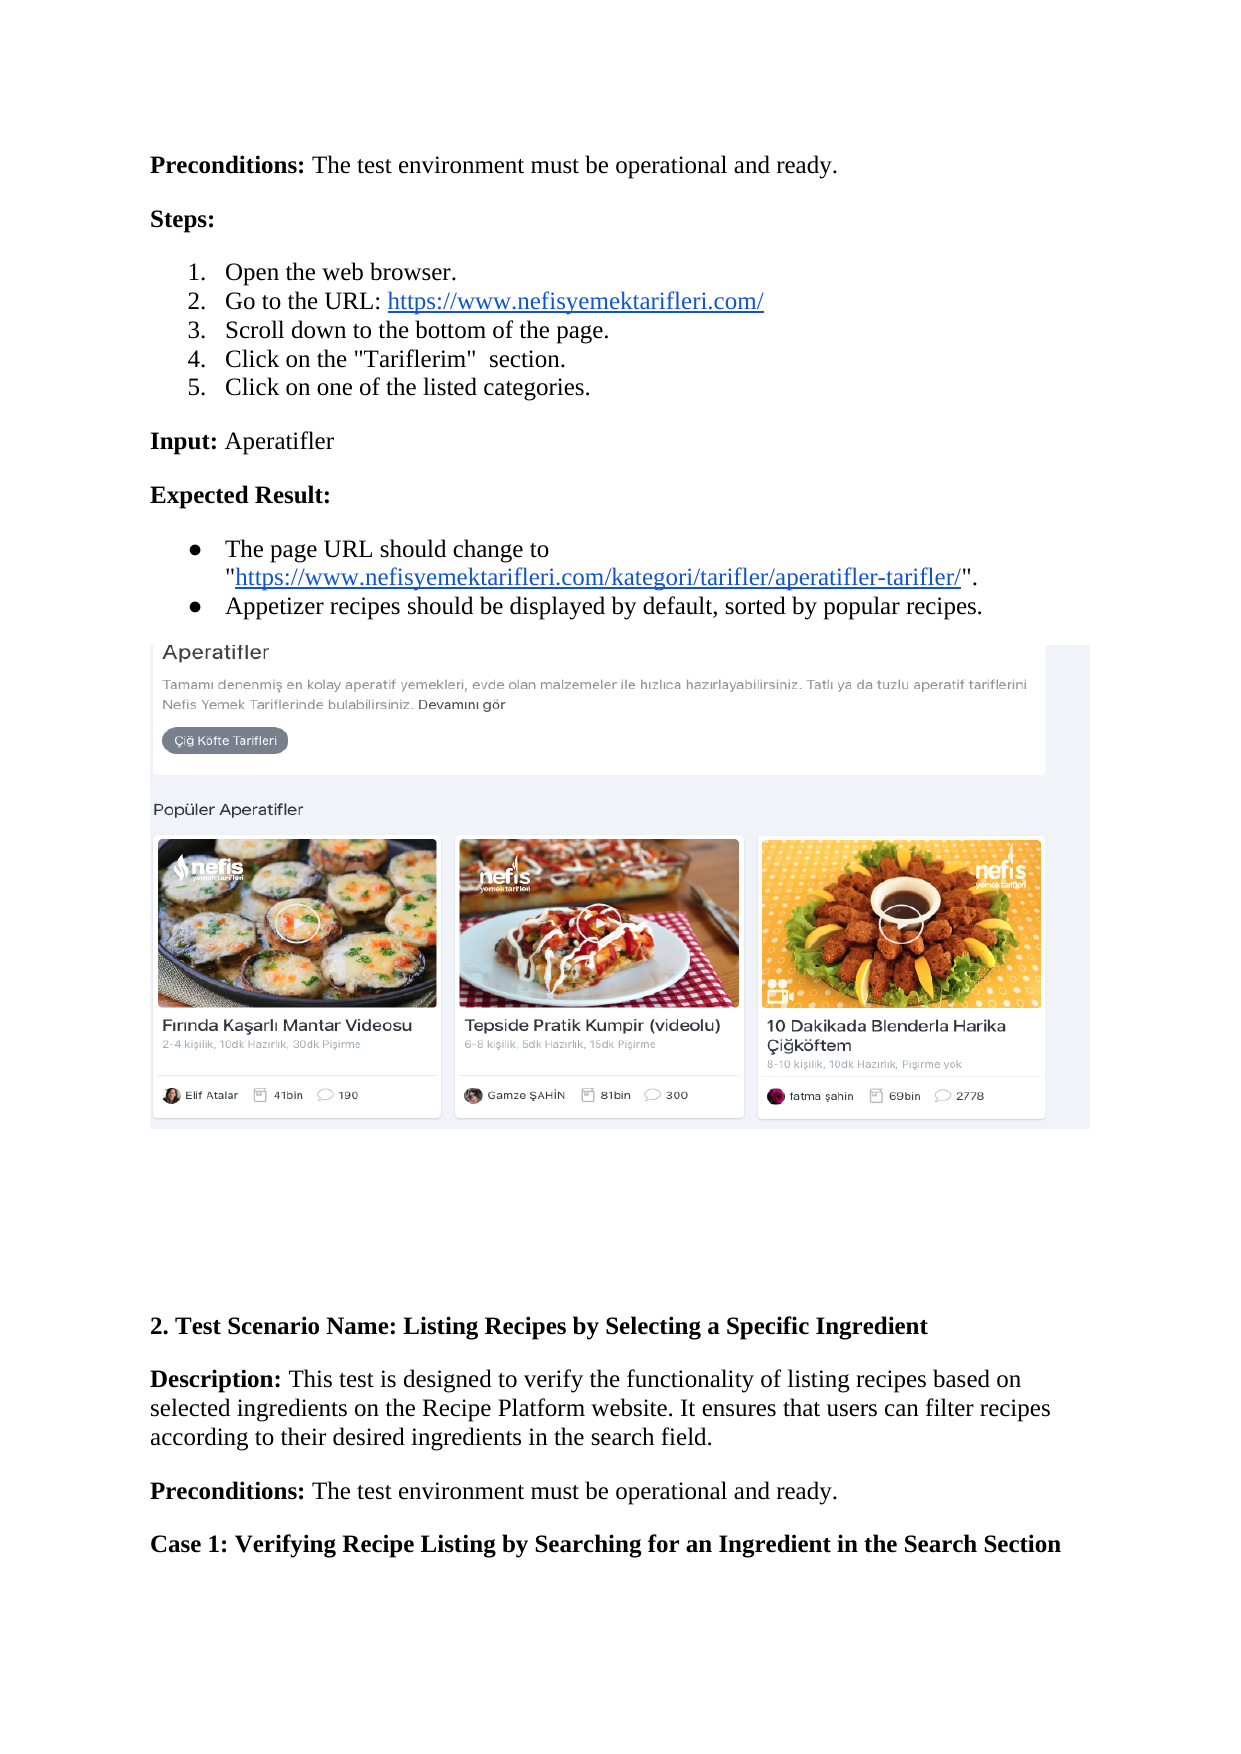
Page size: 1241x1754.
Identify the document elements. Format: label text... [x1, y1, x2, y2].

list Click on the "Tariflerim" section. [187, 344, 1090, 372]
list Go to the URL: https://www.nefisyemektarifleri.com/ [187, 286, 1090, 315]
text Preconditions: The test environment must be operational and ready. [150, 1476, 1090, 1504]
list Open the web browser. [187, 257, 1090, 286]
text Input: Aperatifler [150, 426, 1090, 455]
picture [150, 645, 1091, 1129]
list Scroll down to the bottom of the page. [187, 315, 1090, 344]
text Case 1: Verifying Recipe Listing by Searching for an Ingredient in the Search Section [150, 1529, 1090, 1558]
text 2. Test Scenario Name: Listing Recipes by Selecting a Specific Ingredient [150, 1311, 1090, 1339]
text Expected Result: [150, 480, 1090, 509]
text Description: This test is designed to verify the functionality of listing recipes based on selected ingredients on the Recipe Platform website. It ensures that users can filter recipes according to their desired ingredients in the search field. [150, 1364, 1090, 1451]
list Click on one of the listed categories. [187, 372, 1090, 401]
text Steps: [150, 204, 1090, 232]
list The page URL should change to "https://www.nefisyemektarifleri.com/kategori/tarifler/aperatifler-tarifler/". [187, 534, 1090, 591]
text Preconditions: The test environment must be operational and ready. [150, 150, 1090, 179]
list Appetizer recipes should be displayed by default, sorted by popular recipes. [187, 591, 1090, 620]
